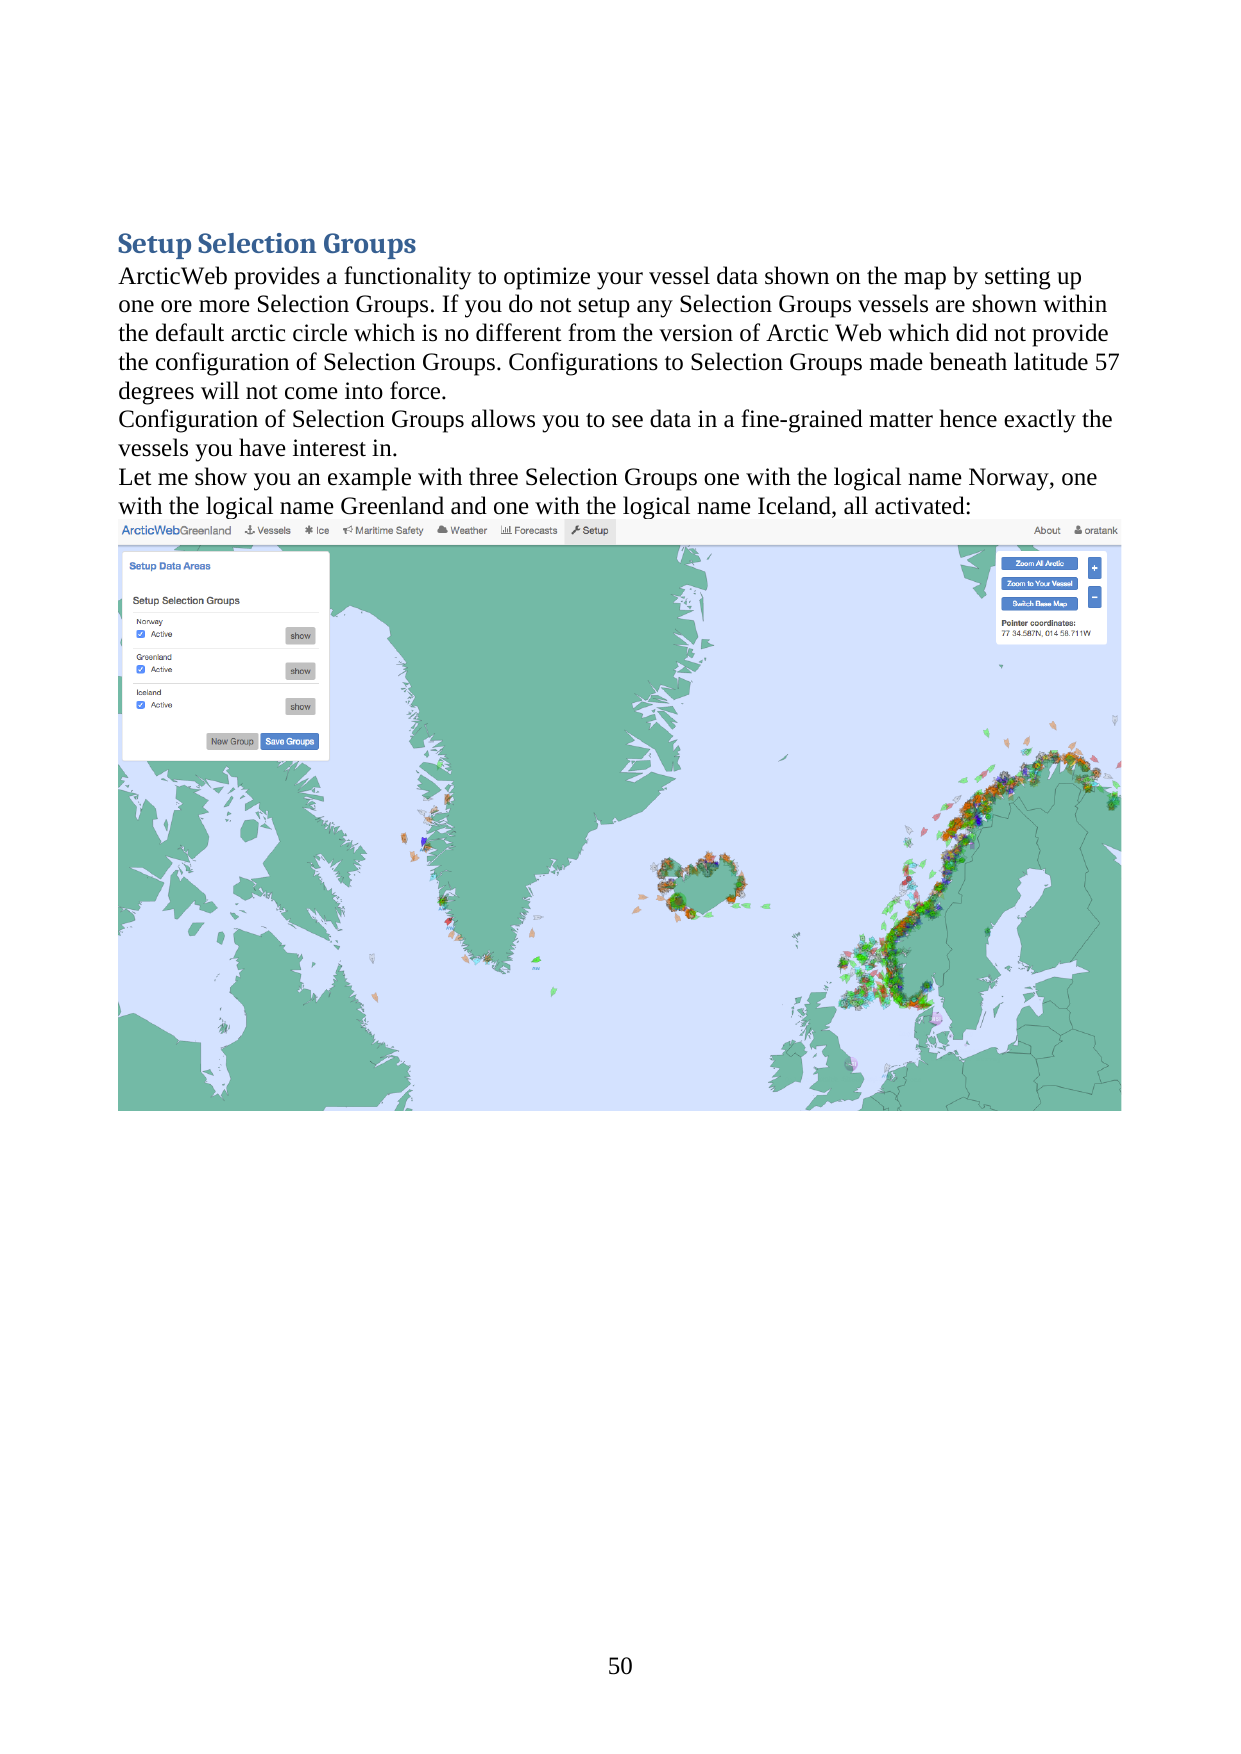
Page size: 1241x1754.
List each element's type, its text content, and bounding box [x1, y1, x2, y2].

text Configuration of Selection Groups allows you to see data in a fine-grained matter hence exactly the vessels you have interest in. [118, 404, 1122, 462]
text Let me show you an example with three Selection Groups one with the logical name Norway, one with the logical name Greenland and one with the logical name Iceland, all activated: [118, 462, 1122, 519]
subtitle Setup Selection Groups [118, 227, 1122, 261]
picture [118, 519, 1122, 1111]
text ArcticWeb provides a functionality to optimize your vessel data shown on the map by setting up one ore more Selection Groups. If you do not setup any Selection Groups vessels are shown within the default arctic circle which is no different from the version of Arctic Web which did not provide the configuration of Selection Groups. Configurations to Selection Groups made beneath latitude 57 degrees will not come into force. [118, 261, 1122, 404]
